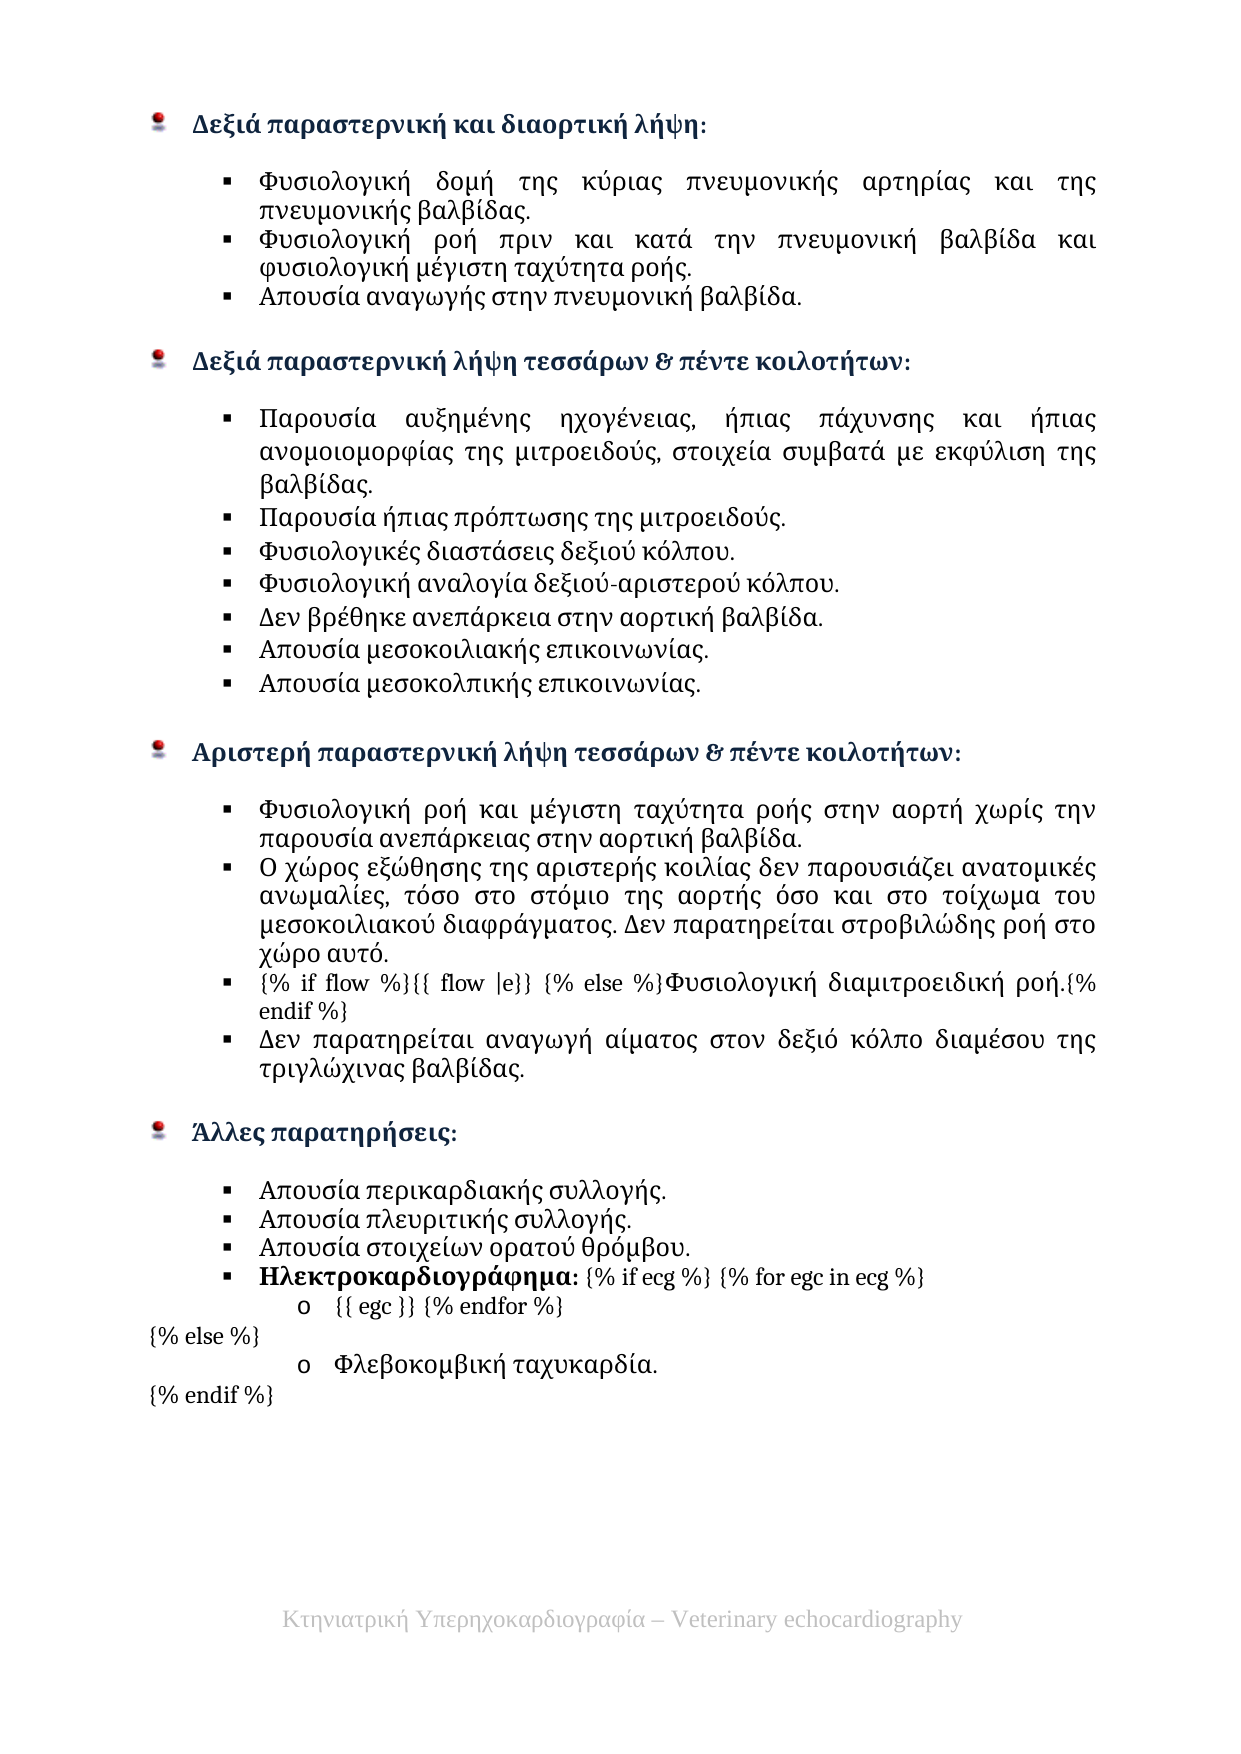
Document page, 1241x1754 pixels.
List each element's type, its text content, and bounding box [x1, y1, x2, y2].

list Φυσιολογική αναλογία δεξιού-αριστερού κόλπου. [221, 570, 1097, 599]
list Φλεβοκομβική ταχυκαρδία. [296, 1351, 1097, 1381]
list Ηλεκτροκαρδιογράφημα: {% if ecg %} {% for egc in ecg %} [221, 1263, 1097, 1292]
text {% else %} [148, 1322, 1097, 1351]
list Φυσιολογική ροή και μέγιστη ταχύτητα ροής στην αορτή χωρίς την παρουσία ανεπάρκειας στην αορτική βαλβίδα. [221, 796, 1097, 853]
list Απουσία περικαρδιακής συλλογής. [221, 1177, 1097, 1206]
list Απουσία στοιχείων ορατού θρόμβου. [221, 1234, 1097, 1263]
picture [147, 1112, 170, 1142]
picture [147, 340, 170, 371]
list Φυσιολογικές διαστάσεις δεξιού κόλπου. [221, 537, 1097, 566]
list {{ egc }} {% endfor %} [296, 1292, 1097, 1322]
list Παρουσία ήπιας πρόπτωσης της μιτροειδούς. [221, 504, 1097, 533]
list Ο χώρος εξώθησης της αριστερής κοιλίας δεν παρουσιάζει ανατομικές ανωμαλίες, τόσο στο στόμιο της αορτής όσο και στο τοίχωμα του μεσοκοιλιακού διαφράγματος. Δεν παρατηρείται στροβιλώδης ροή στο χώρο αυτό. [221, 853, 1097, 968]
text {% endif %} [148, 1381, 1097, 1409]
text Άλλες παρατηρήσεις: [148, 1112, 1097, 1148]
list Δεν βρέθηκε ανεπάρκεια στην αορτική βαλβίδα. [221, 603, 1097, 632]
list Απουσία μεσοκολπικής επικοινωνίας. [221, 669, 1097, 698]
picture [147, 103, 170, 134]
list Απουσία αναγωγής στην πνευμονική βαλβίδα. [221, 283, 1097, 312]
picture [147, 731, 170, 761]
list Απουσία πλευριτικής συλλογής. [221, 1206, 1097, 1234]
list Απουσία μεσοκοιλιακής επικοινωνίας. [221, 636, 1097, 665]
list {% if flow %}{{ flow |e}} {% else %}Φυσιολογική διαμιτροειδική ροή.{% endif %} [221, 968, 1097, 1026]
list Παρουσία αυξημένης ηχογένειας, ήπιας πάχυνσης και ήπιας ανομοιομορφίας της μιτροειδούς, στοιχεία συμβατά με εκφύλιση της βαλβίδας. [221, 405, 1097, 500]
text Δεξιά παραστερνική λήψη τεσσάρων & πέντε κοιλοτήτων: [148, 341, 1097, 377]
list Φυσιολογική ροή πριν και κατά την πνευμονική βαλβίδα και φυσιολογική μέγιστη ταχύτητα ροής. [221, 226, 1097, 283]
list Φυσιολογική δομή της κύριας πνευμονικής αρτηρίας και της πνευμονικής βαλβίδας. [221, 168, 1097, 226]
text Αριστερή παραστερνική λήψη τεσσάρων & πέντε κοιλοτήτων: [148, 731, 1097, 767]
list Δεν παρατηρείται αναγωγή αίματος στον δεξιό κόλπο διαμέσου της τριγλώχινας βαλβίδας. [221, 1026, 1097, 1083]
text Δεξιά παραστερνική και διαορτική λήψη: [148, 103, 1097, 139]
